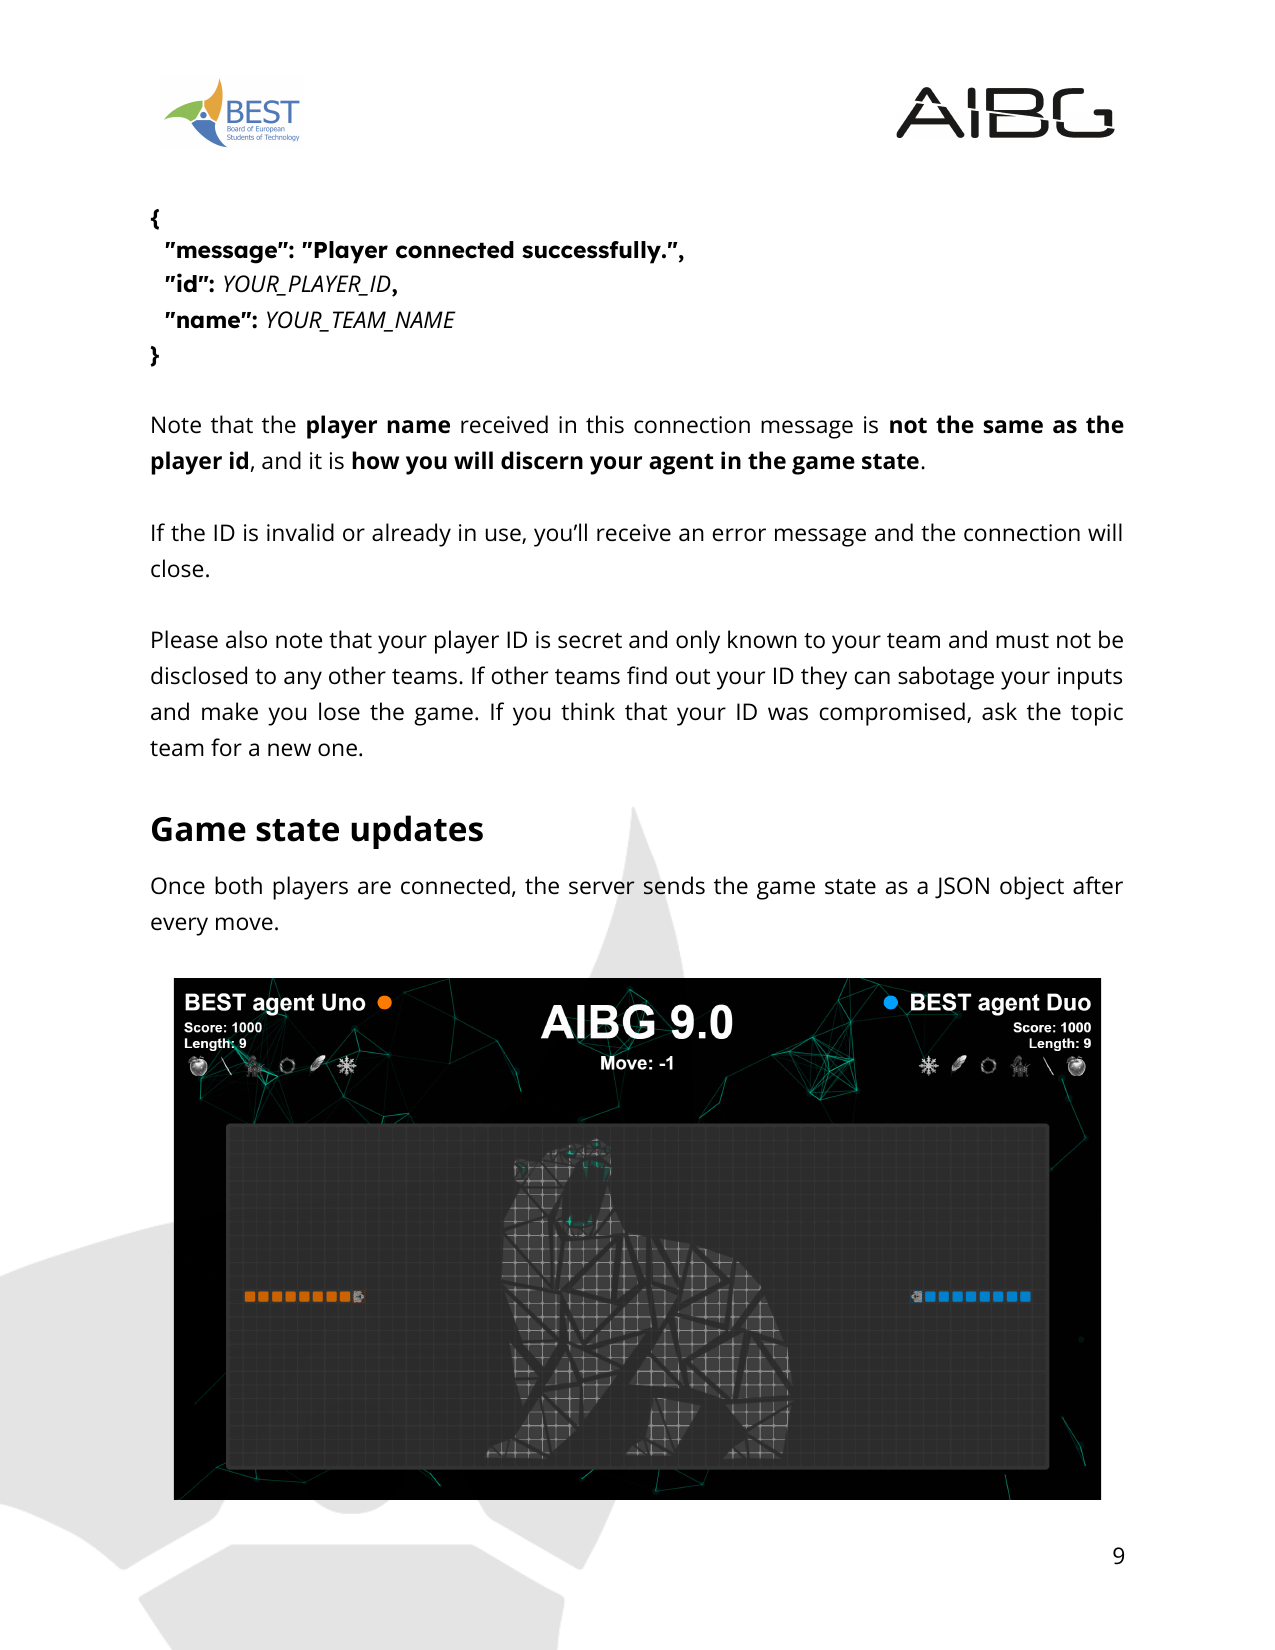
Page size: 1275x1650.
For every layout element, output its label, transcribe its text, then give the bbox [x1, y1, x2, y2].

text Note that the player name received in this connection message is not the same as the player id, and it is how you will discern your agent in the game state. [150, 409, 1125, 476]
subtitle Game state updates [150, 806, 1125, 851]
picture [160, 76, 303, 149]
text Once both players are connected, the server sends the game state as a JSON object after every move. [150, 870, 1125, 937]
text } [150, 340, 1125, 368]
text If the ID is invalid or already in use, you’ll receive an error message and the connection will close. [150, 517, 1125, 584]
picture [896, 87, 1115, 138]
text "id": YOUR_PLAYER_ID, [150, 268, 1125, 299]
text "name": YOUR_TEAM_NAME [150, 304, 1125, 335]
text Please also note that your player ID is secret and only known to your team and must not be disclosed to any other teams. If other teams find out your ID they can sabotage your inputs and make you lose the game. If you think that your ID was compromised, ask the topic team for a new one. [150, 624, 1125, 763]
picture [173, 978, 1102, 1500]
text "message": "Player connected successfully.", [150, 235, 1125, 264]
text { [150, 202, 1125, 231]
